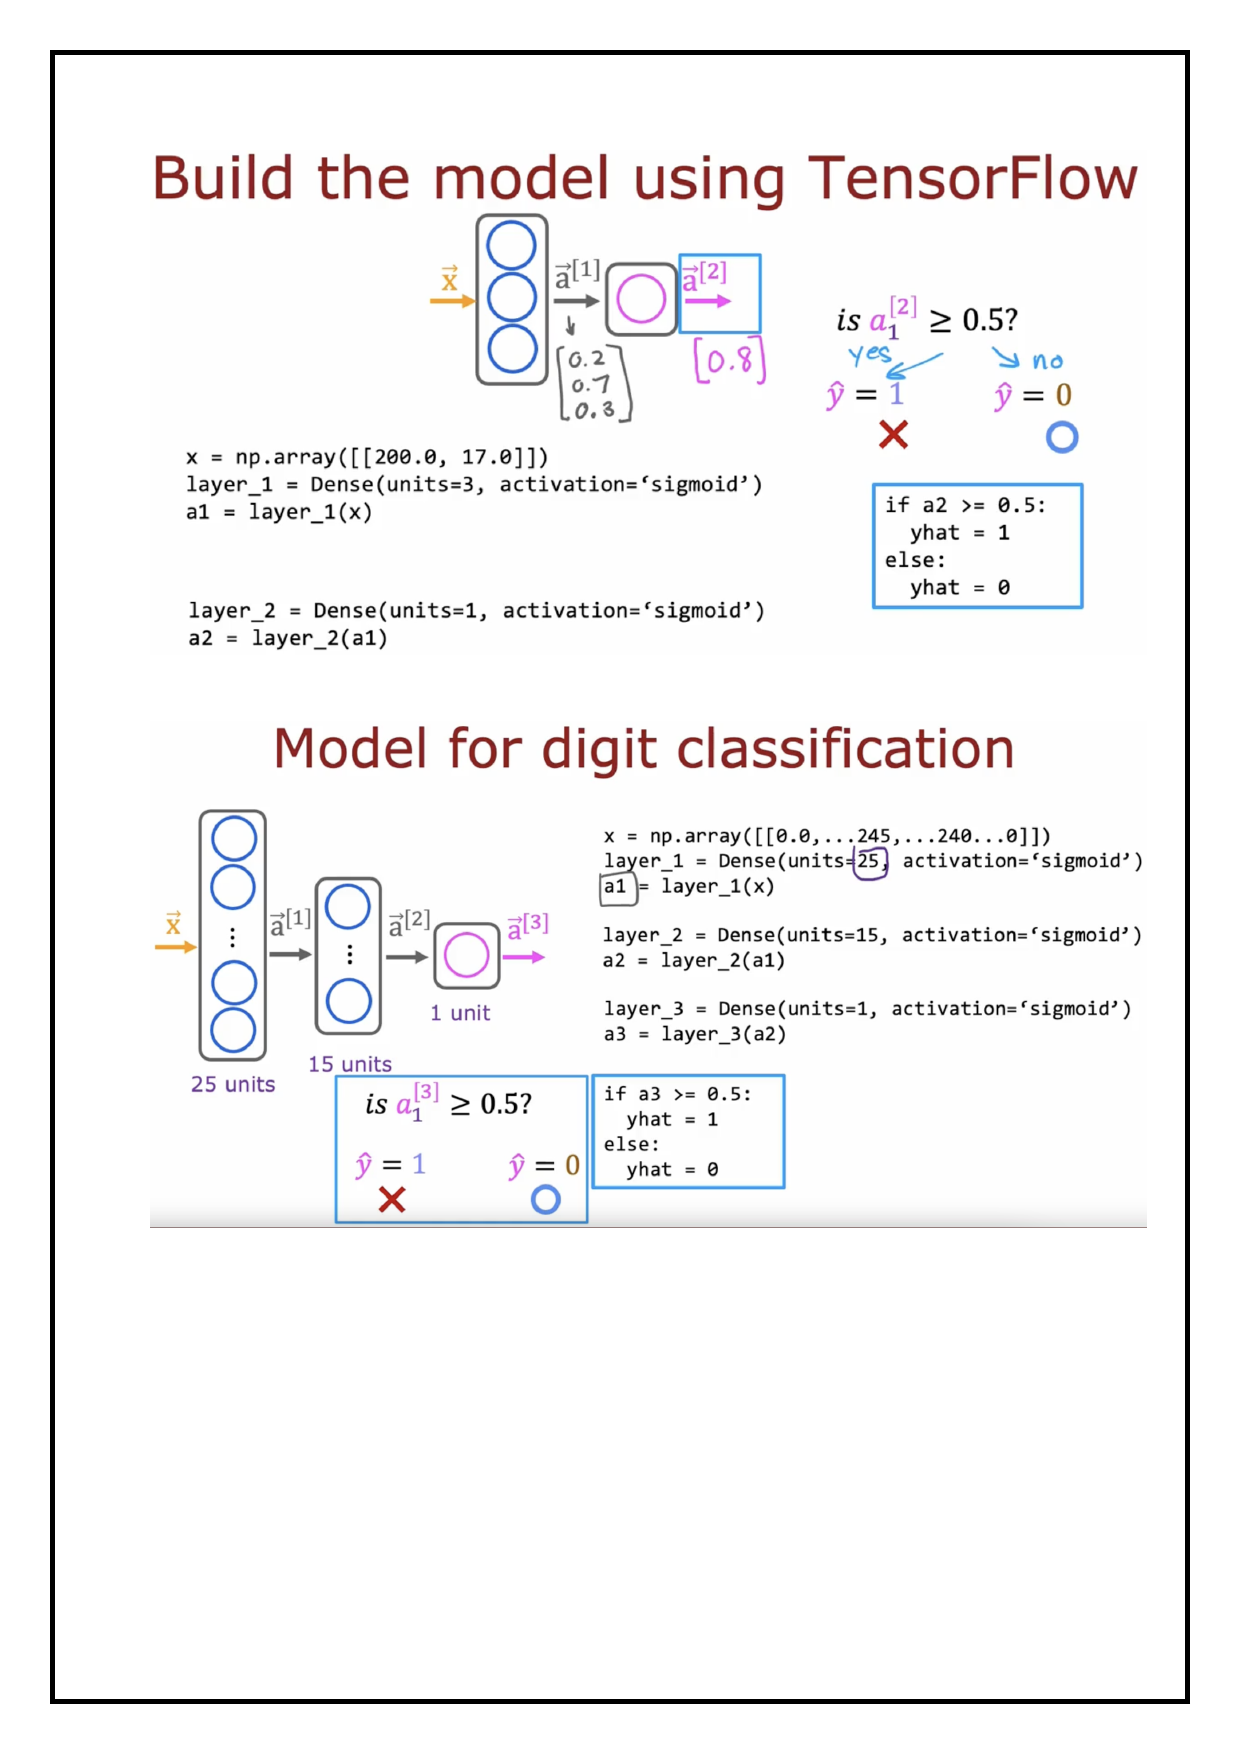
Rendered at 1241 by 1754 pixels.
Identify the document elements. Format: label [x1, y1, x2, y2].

picture [150, 721, 1147, 1228]
picture [150, 150, 1147, 655]
